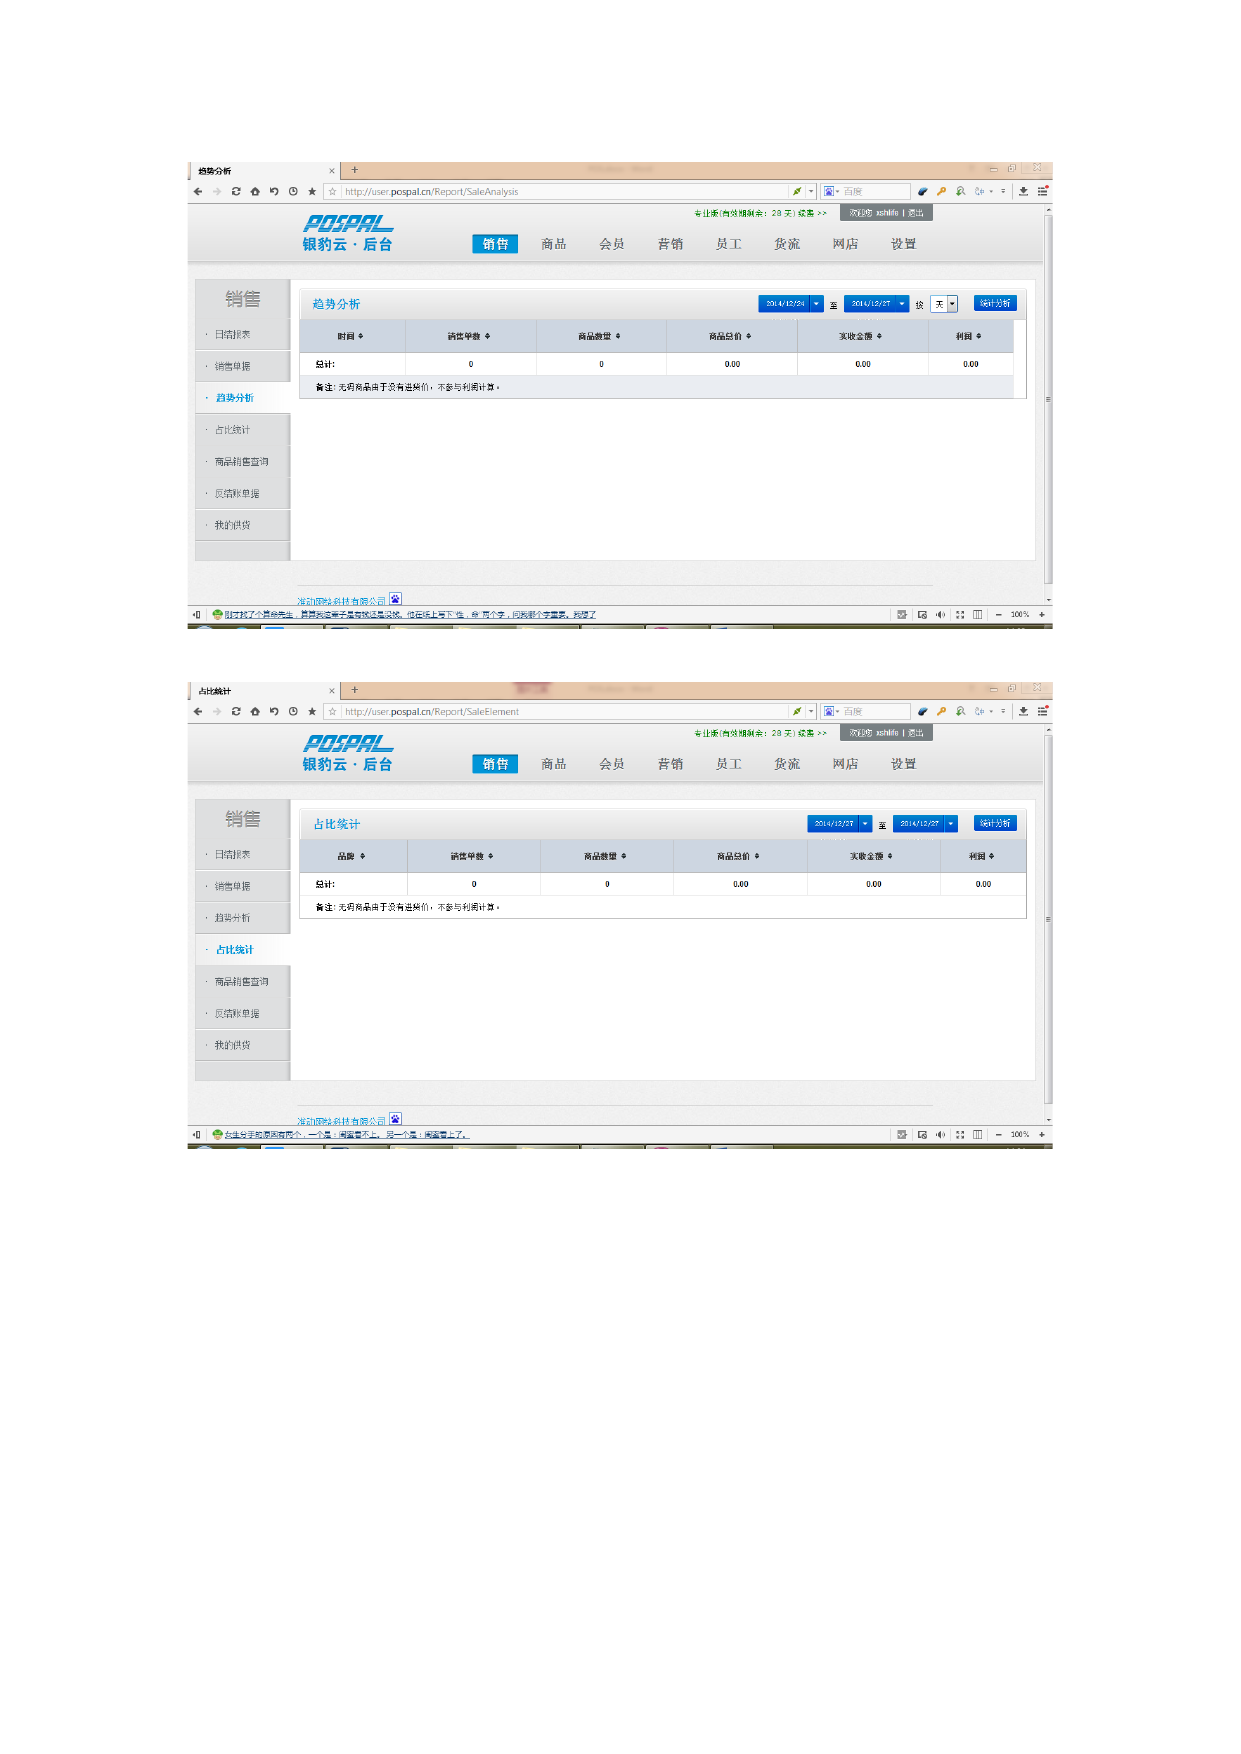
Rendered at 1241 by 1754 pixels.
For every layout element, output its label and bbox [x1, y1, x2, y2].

picture [187, 162, 1053, 629]
picture [187, 682, 1053, 1149]
